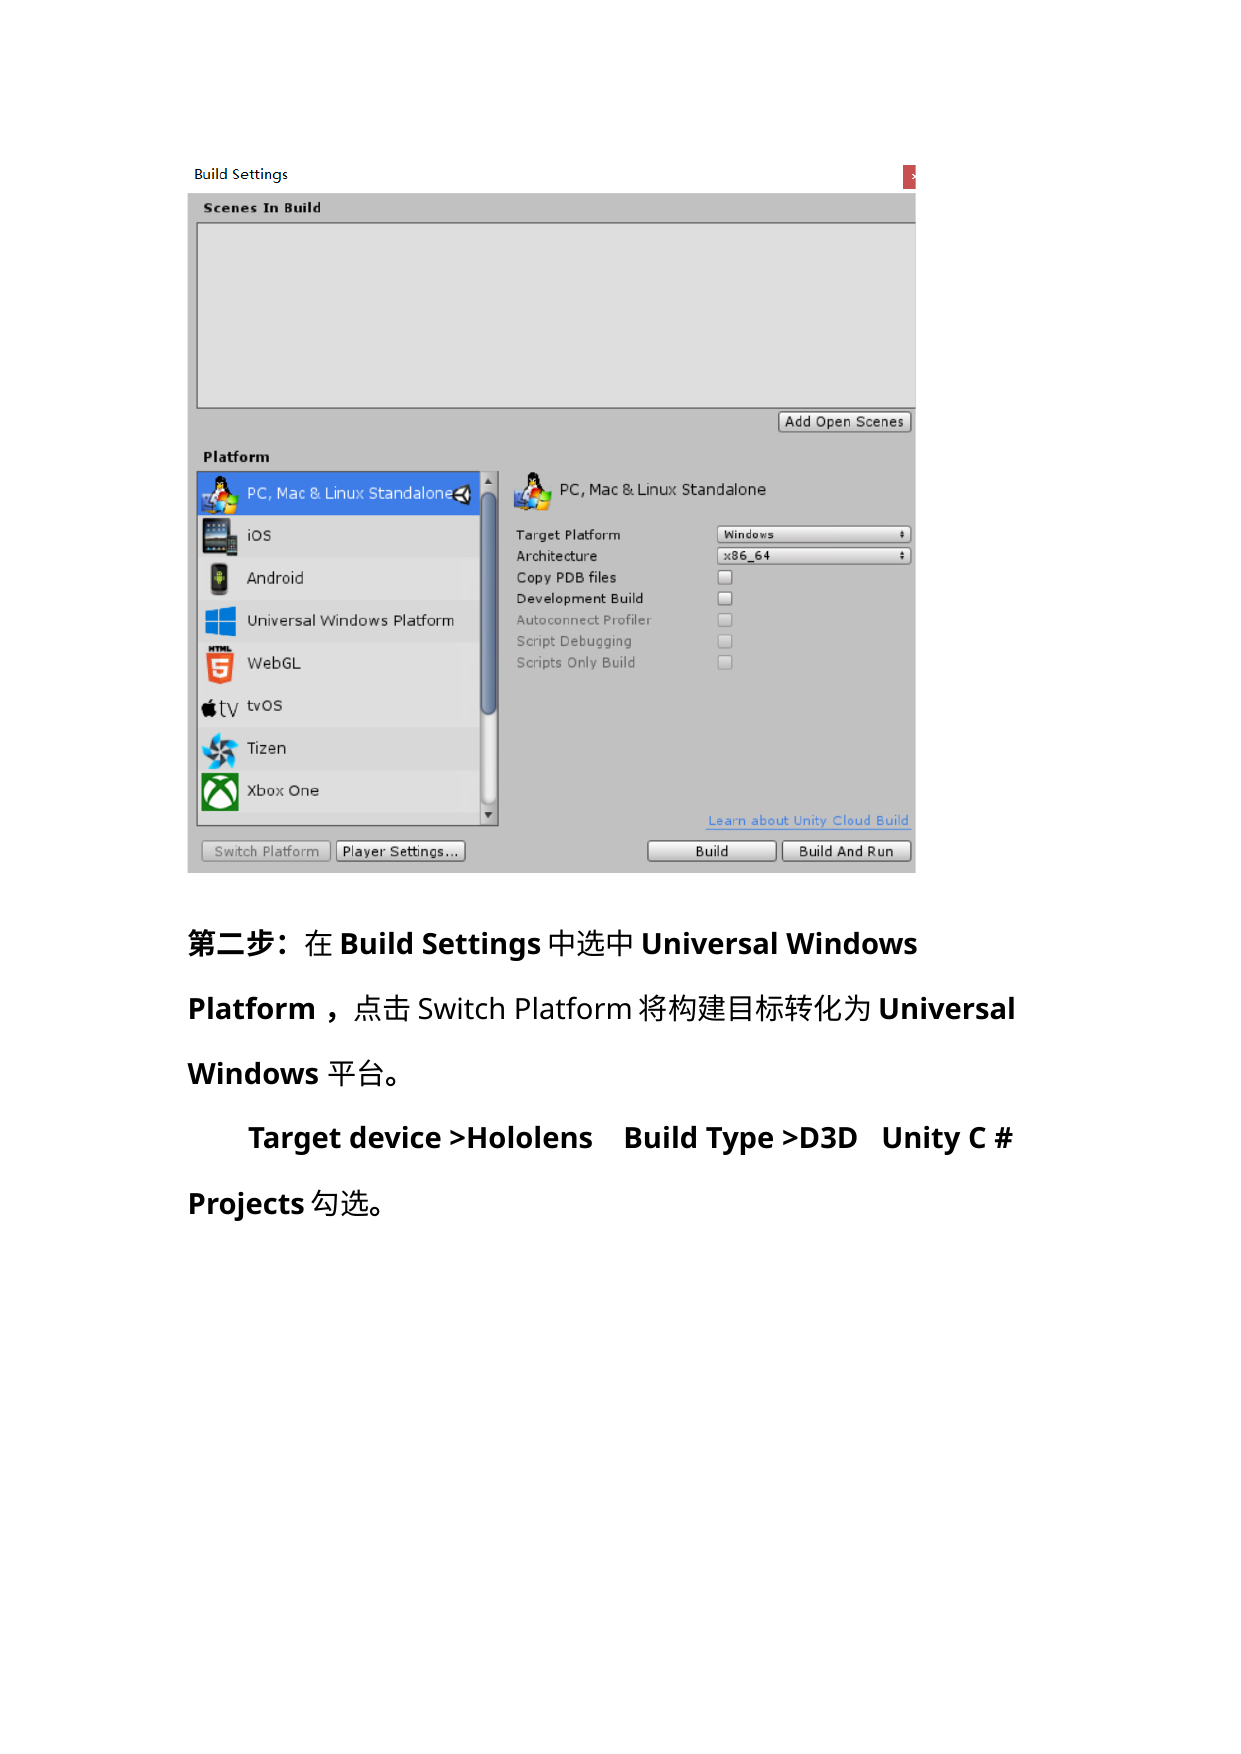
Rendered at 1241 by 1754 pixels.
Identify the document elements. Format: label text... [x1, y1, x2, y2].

text Target device >Hololens Build Type >D3D Unity C # Projects勾选。 [187, 1104, 1053, 1234]
picture [187, 162, 916, 873]
text 第二步：在Build Settings中选中Universal Windows Platform ，点击Switch Platform将构建目标转化为Universal Windows 平台。 [187, 909, 1053, 1104]
